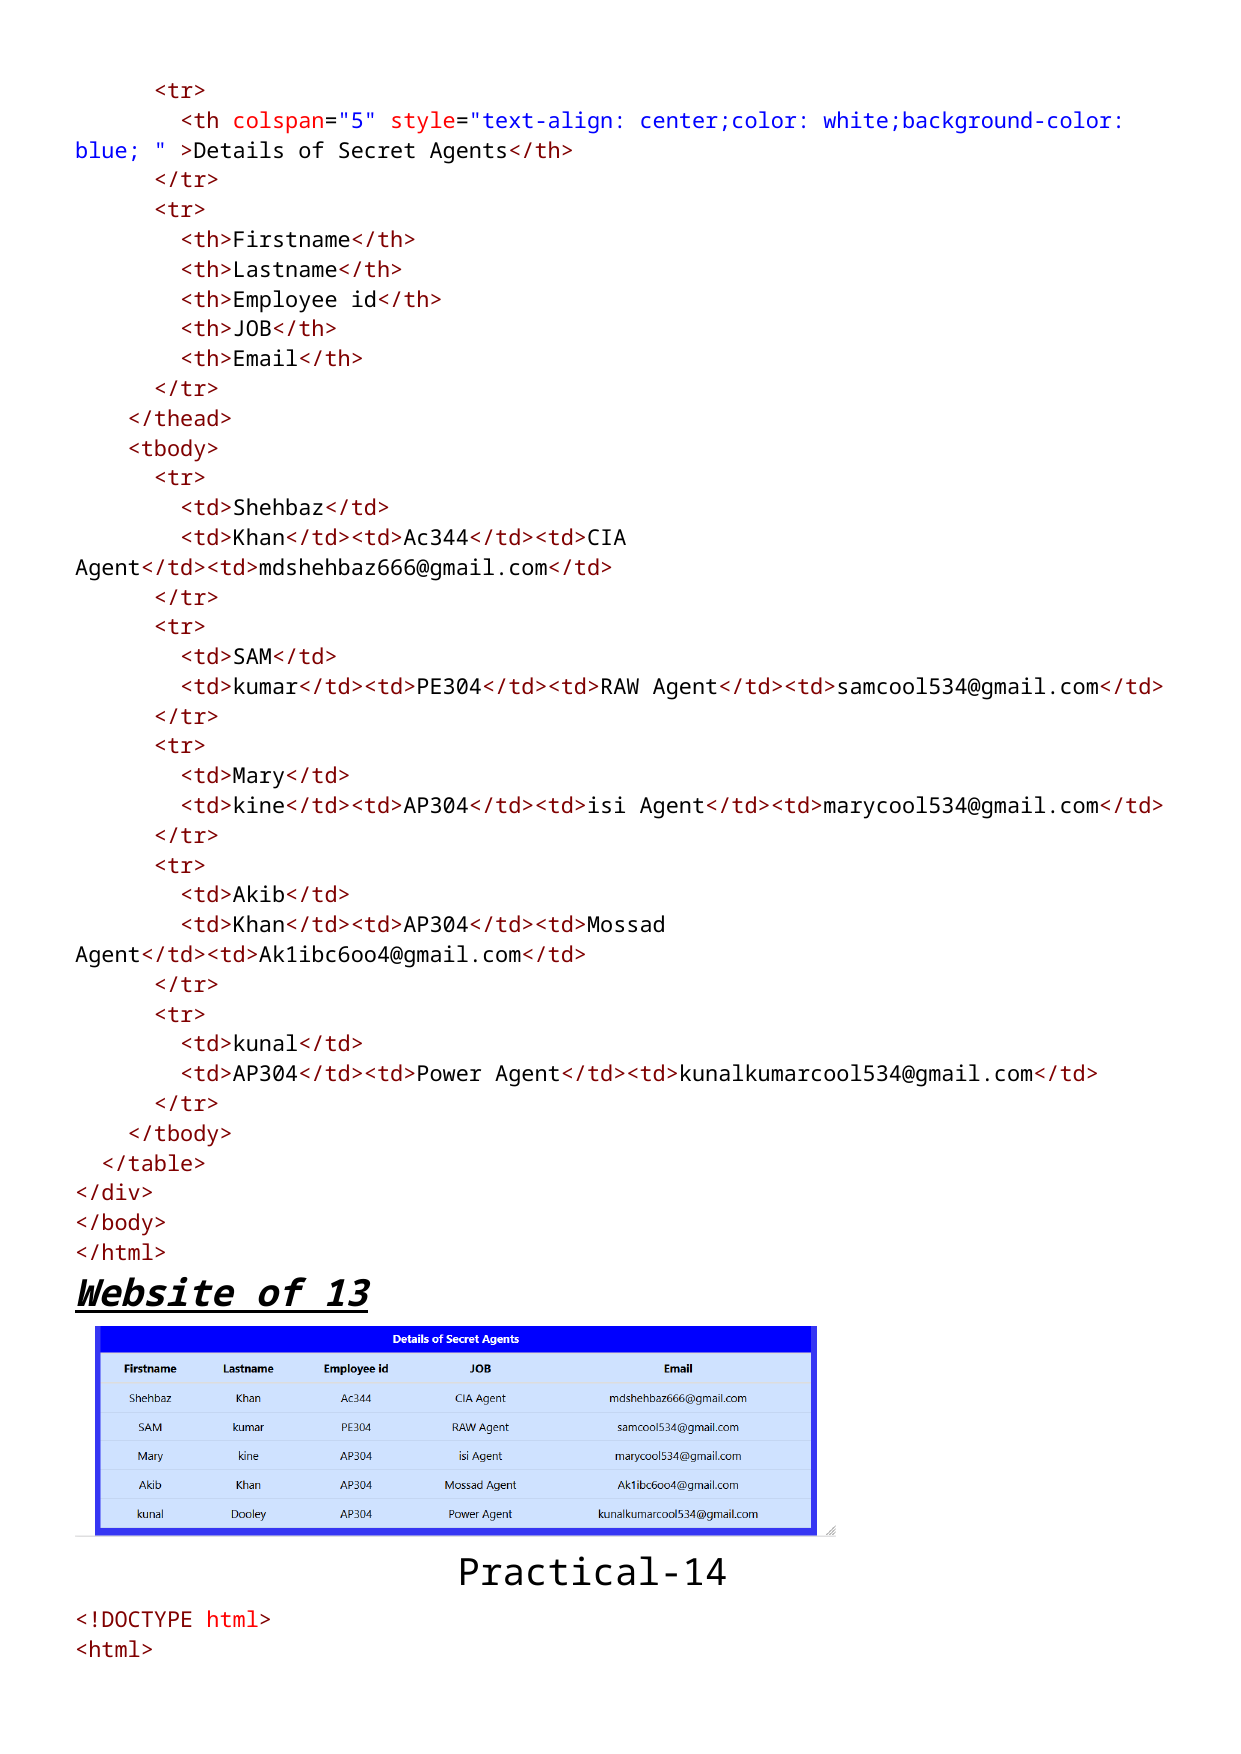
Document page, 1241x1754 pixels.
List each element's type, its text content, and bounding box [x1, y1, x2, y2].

text </div> [75, 1177, 1165, 1207]
text <th>Firstname</th> [75, 224, 1165, 254]
text </tr> [75, 820, 1165, 849]
text <th colspan="5" style="text-align: center;color: white;background-color: blue; " >Details of Secret Agents</th> [75, 105, 1165, 164]
text <td>Khan</td><td>AP304</td><td>Mossad Agent</td><td>Ak1ibc6oo4@gmail.com</td> [75, 909, 1165, 969]
text <tr> [75, 75, 1165, 105]
text </body> [75, 1207, 1165, 1237]
text </tr> [75, 581, 1165, 611]
text <td>Mary</td> [75, 760, 1165, 790]
text <tr> [75, 849, 1165, 879]
text </tr> [75, 373, 1165, 403]
text <td>kumar</td><td>PE304</td><td>RAW Agent</td><td>samcool534@gmail.com</td> [75, 671, 1165, 701]
text </tr> [75, 969, 1165, 998]
text <td>AP304</td><td>Power Agent</td><td>kunalkumarcool534@gmail.com</td> [75, 1058, 1165, 1088]
text <td>Khan</td><td>Ac344</td><td>CIA Agent</td><td>mdshehbaz666@gmail.com</td> [75, 522, 1165, 581]
text <tr> [75, 611, 1165, 641]
text </tr> [75, 164, 1165, 194]
text <tbody> [75, 432, 1165, 462]
text <html> [75, 1634, 1165, 1664]
text <th>JOB</th> [75, 313, 1165, 343]
text <tr> [75, 998, 1165, 1028]
text </table> [75, 1147, 1165, 1177]
text <th>Email</th> [75, 343, 1165, 373]
text </thead> [75, 403, 1165, 432]
text </tr> [75, 1088, 1165, 1118]
text <tr> [75, 462, 1165, 492]
text <th>Lastname</th> [75, 254, 1165, 283]
text <th>Employee id</th> [75, 283, 1165, 313]
text <td>Akib</td> [75, 879, 1165, 909]
text <tr> [75, 194, 1165, 224]
text Website of 13 [75, 1267, 1165, 1318]
text </tbody> [75, 1118, 1165, 1147]
text <tr> [75, 730, 1165, 760]
text <td>kunal</td> [75, 1028, 1165, 1058]
text <!DOCTYPE html> [75, 1604, 1165, 1634]
picture [75, 1326, 836, 1537]
text </tr> [75, 701, 1165, 730]
text <td>SAM</td> [75, 641, 1165, 671]
text </html> [75, 1237, 1165, 1267]
text <td>kine</td><td>AP304</td><td>isi Agent</td><td>marycool534@gmail.com</td> [75, 790, 1165, 820]
text Practical-14 [75, 1545, 1165, 1596]
text <td>Shehbaz</td> [75, 492, 1165, 522]
